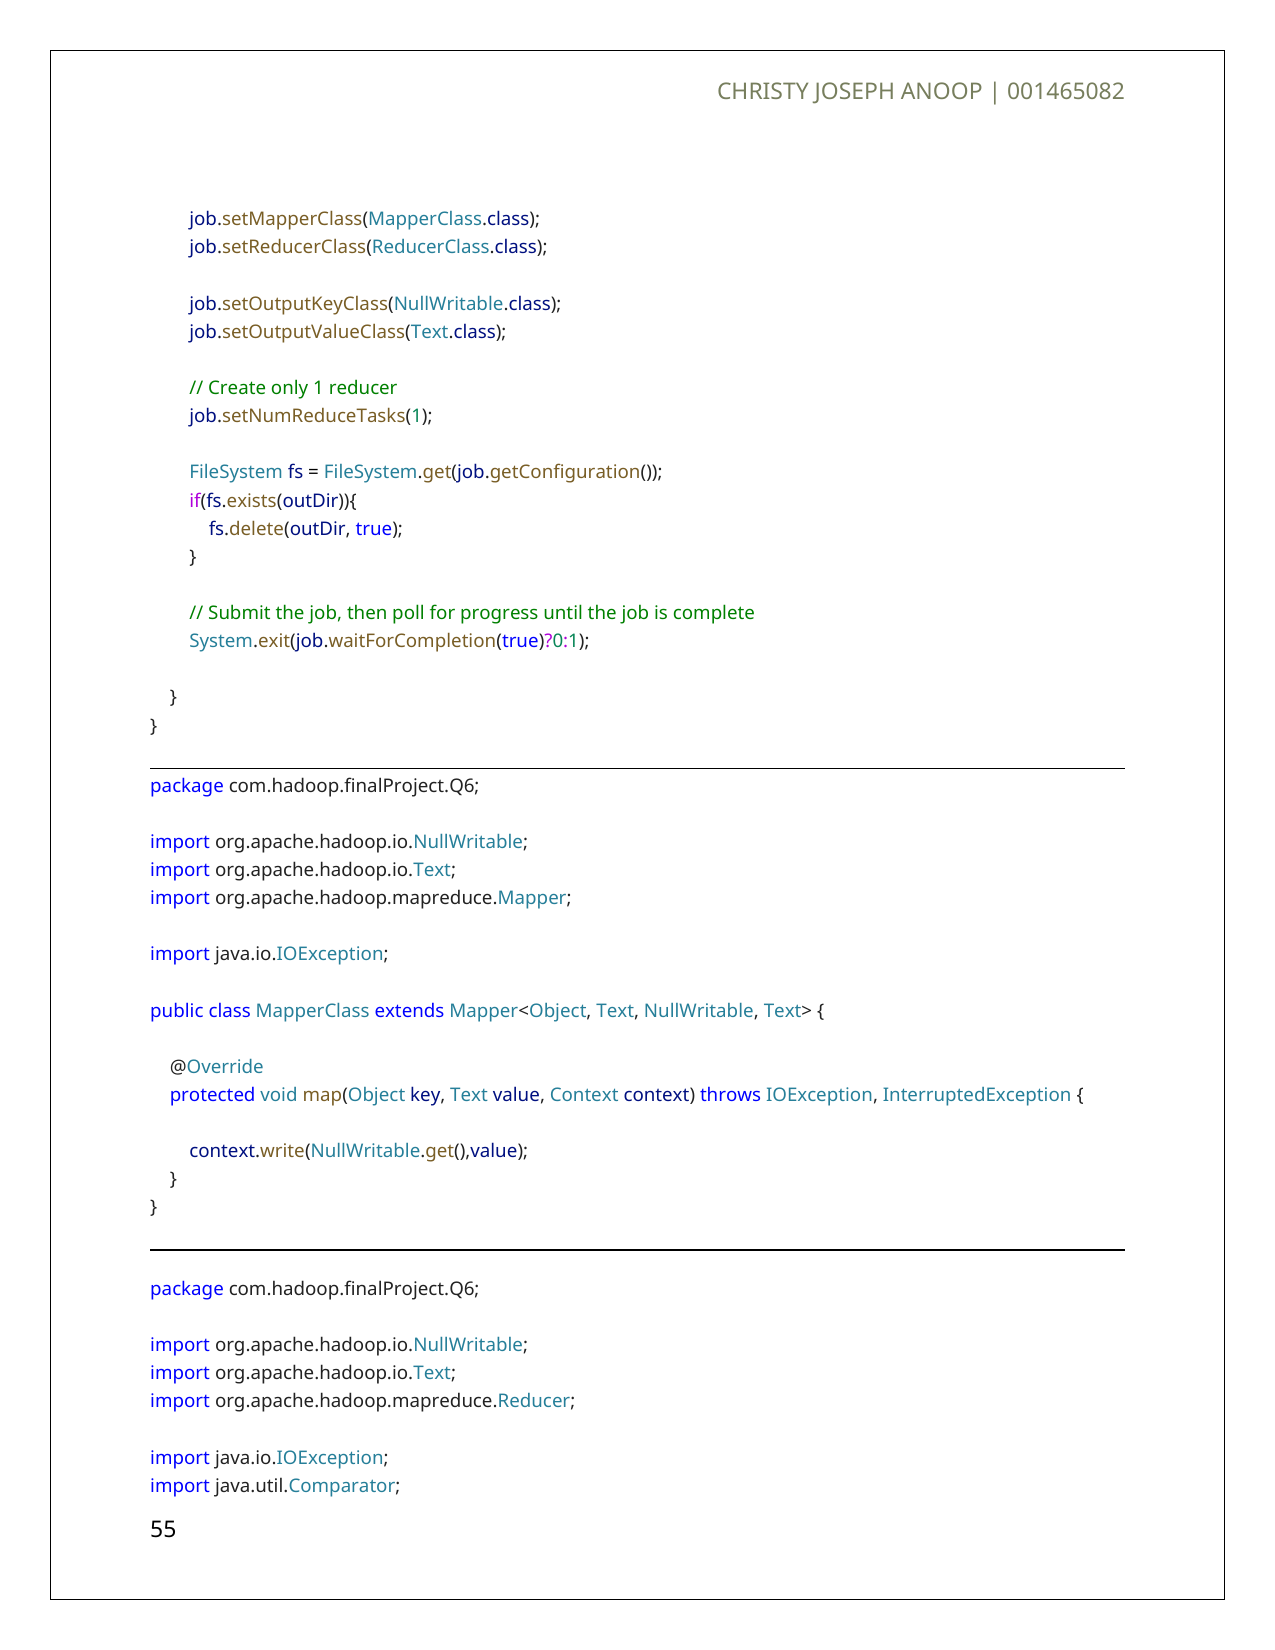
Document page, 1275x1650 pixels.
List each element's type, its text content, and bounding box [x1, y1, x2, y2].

text import java.io.IOException; [150, 1441, 1125, 1469]
text fs.delete(outDir, true); [150, 512, 1125, 541]
text } [150, 1191, 1125, 1219]
text import org.apache.hadoop.mapreduce.Mapper; [150, 882, 1125, 910]
text protected void map(Object key, Text value, Context context) throws IOException, InterruptedException { [150, 1079, 1125, 1107]
text job.setOutputKeyClass(NullWritable.class); [150, 287, 1125, 316]
text package com.hadoop.finalProject.Q6; [150, 769, 1125, 797]
text import org.apache.hadoop.io.Text; [150, 854, 1125, 882]
text FileSystem fs = FileSystem.get(job.getConfiguration()); [150, 456, 1125, 484]
text job.setReducerClass(ReducerClass.class); [150, 231, 1125, 259]
text job.setOutputValueClass(Text.class); [150, 316, 1125, 344]
text } [150, 709, 1125, 737]
text import java.io.IOException; [150, 938, 1125, 966]
text import java.util.Comparator; [150, 1469, 1125, 1498]
text // Create only 1 reducer [150, 372, 1125, 400]
text import org.apache.hadoop.mapreduce.Reducer; [150, 1385, 1125, 1413]
text import org.apache.hadoop.io.NullWritable; [150, 826, 1125, 854]
text } [150, 541, 1125, 569]
text // Submit the job, then poll for progress until the job is complete [150, 597, 1125, 625]
text @Override [150, 1051, 1125, 1079]
text import org.apache.hadoop.io.Text; [150, 1357, 1125, 1385]
text job.setMapperClass(MapperClass.class); [150, 203, 1125, 231]
text if(fs.exists(outDir)){ [150, 484, 1125, 512]
text job.setNumReduceTasks(1); [150, 400, 1125, 428]
text public class MapperClass extends Mapper<Object, Text, NullWritable, Text> { [150, 994, 1125, 1022]
text package com.hadoop.finalProject.Q6; [150, 1273, 1125, 1301]
text import org.apache.hadoop.io.NullWritable; [150, 1329, 1125, 1357]
text } [150, 681, 1125, 709]
text context.write(NullWritable.get(),value); [150, 1135, 1125, 1163]
text } [150, 1163, 1125, 1191]
text System.exit(job.waitForCompletion(true)?0:1); [150, 625, 1125, 653]
